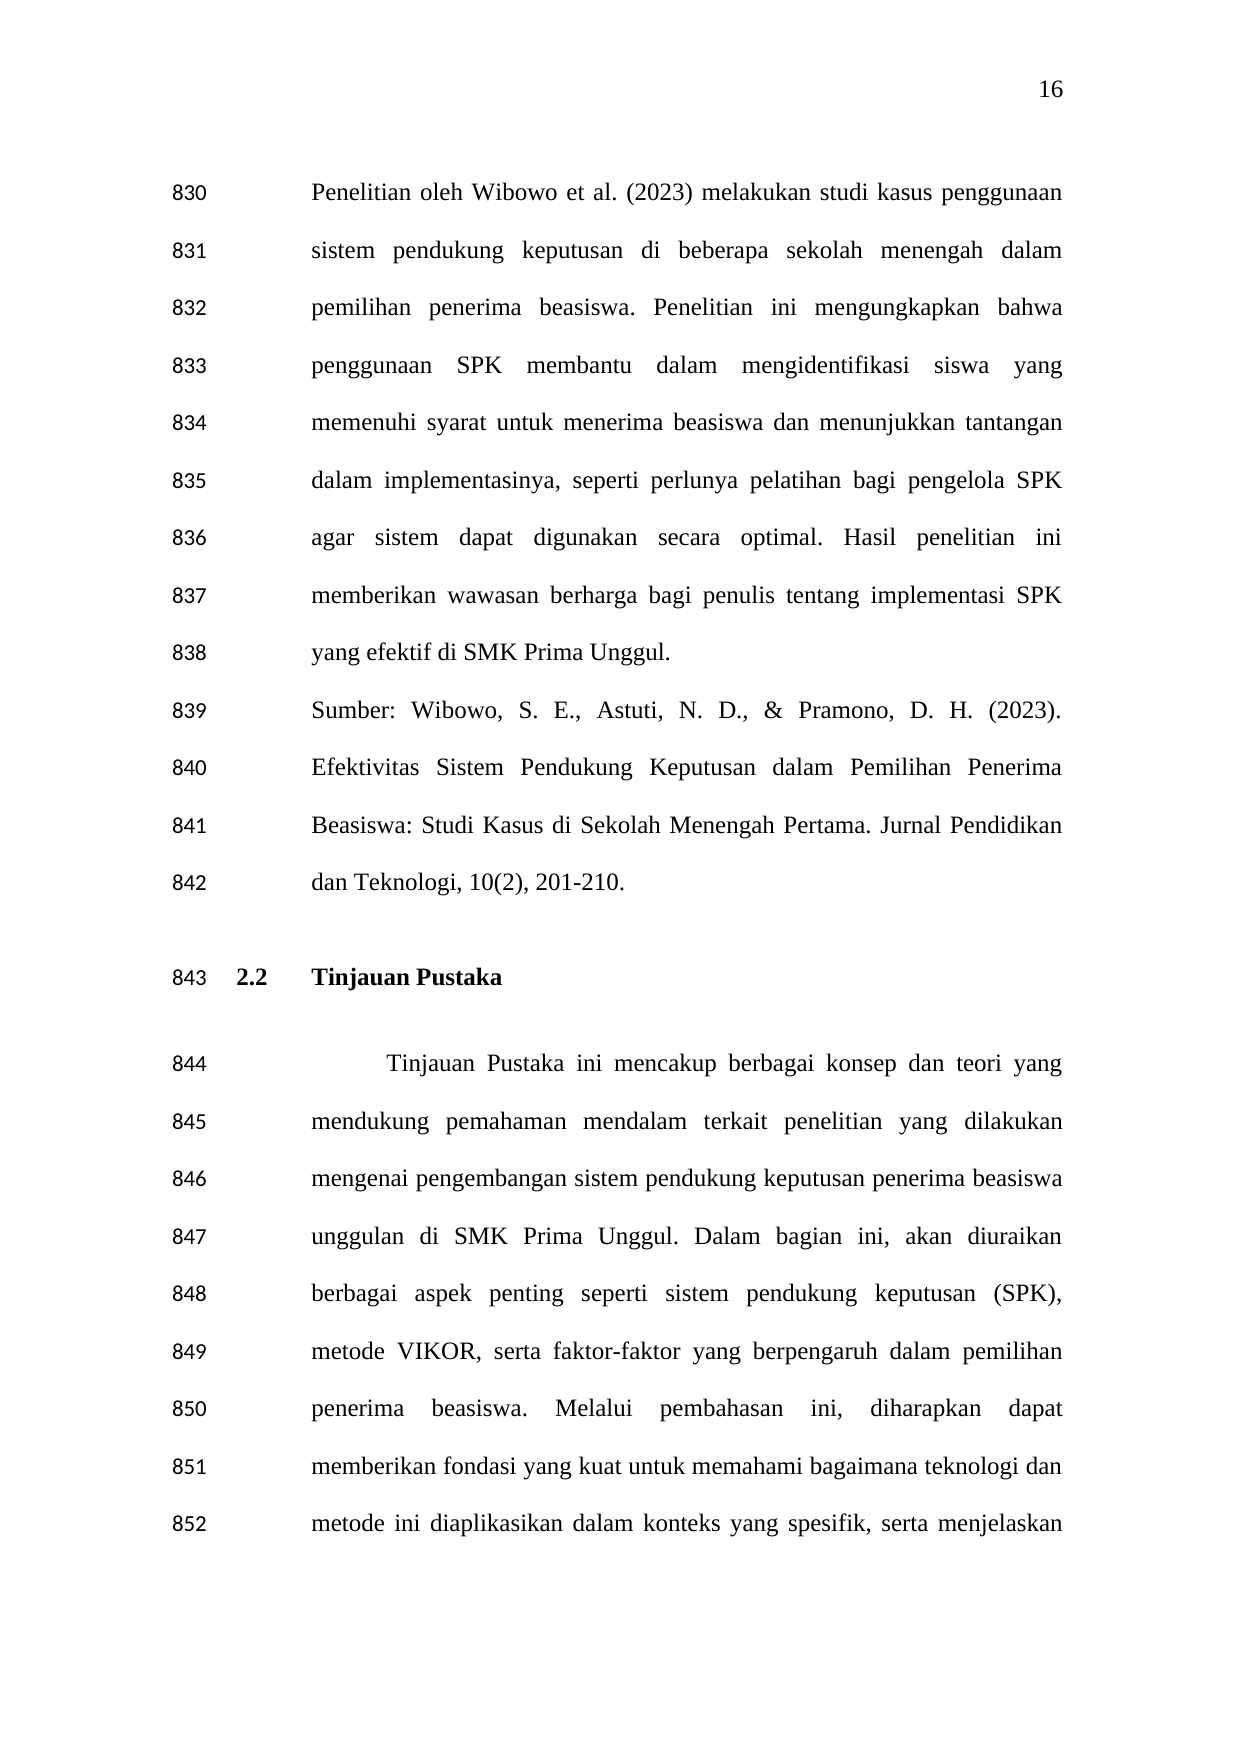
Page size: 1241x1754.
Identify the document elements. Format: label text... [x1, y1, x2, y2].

list Penelitian oleh Wibowo et al. (2023) melakukan studi kasus penggunaan sistem pendukung keputusan di beberapa sekolah menengah dalam pemilihan penerima beasiswa. Penelitian ini mengungkapkan bahwa penggunaan SPK membantu dalam mengidentifikasi siswa yang memenuhi syarat untuk menerima beasiswa dan menunjukkan tantangan dalam implementasinya, seperti perlunya pelatihan bagi pengelola SPK agar sistem dapat digunakan secara optimal. Hasil penelitian ini memberikan wawasan berharga bagi penulis tentang implementasi SPK yang efektif di SMK Prima Unggul. [311, 177, 1063, 666]
subtitle Tinjauan Pustaka [236, 962, 1063, 991]
list Sumber: Wibowo, S. E., Astuti, N. D., & Pramono, D. H. (2023). Efektivitas Sistem Pendukung Keputusan dalam Pemilihan Penerima Beasiswa: Studi Kasus di Sekolah Menengah Pertama. Jurnal Pendidikan dan Teknologi, 10(2), 201-210. [311, 695, 1063, 896]
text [311, 1048, 1063, 1537]
